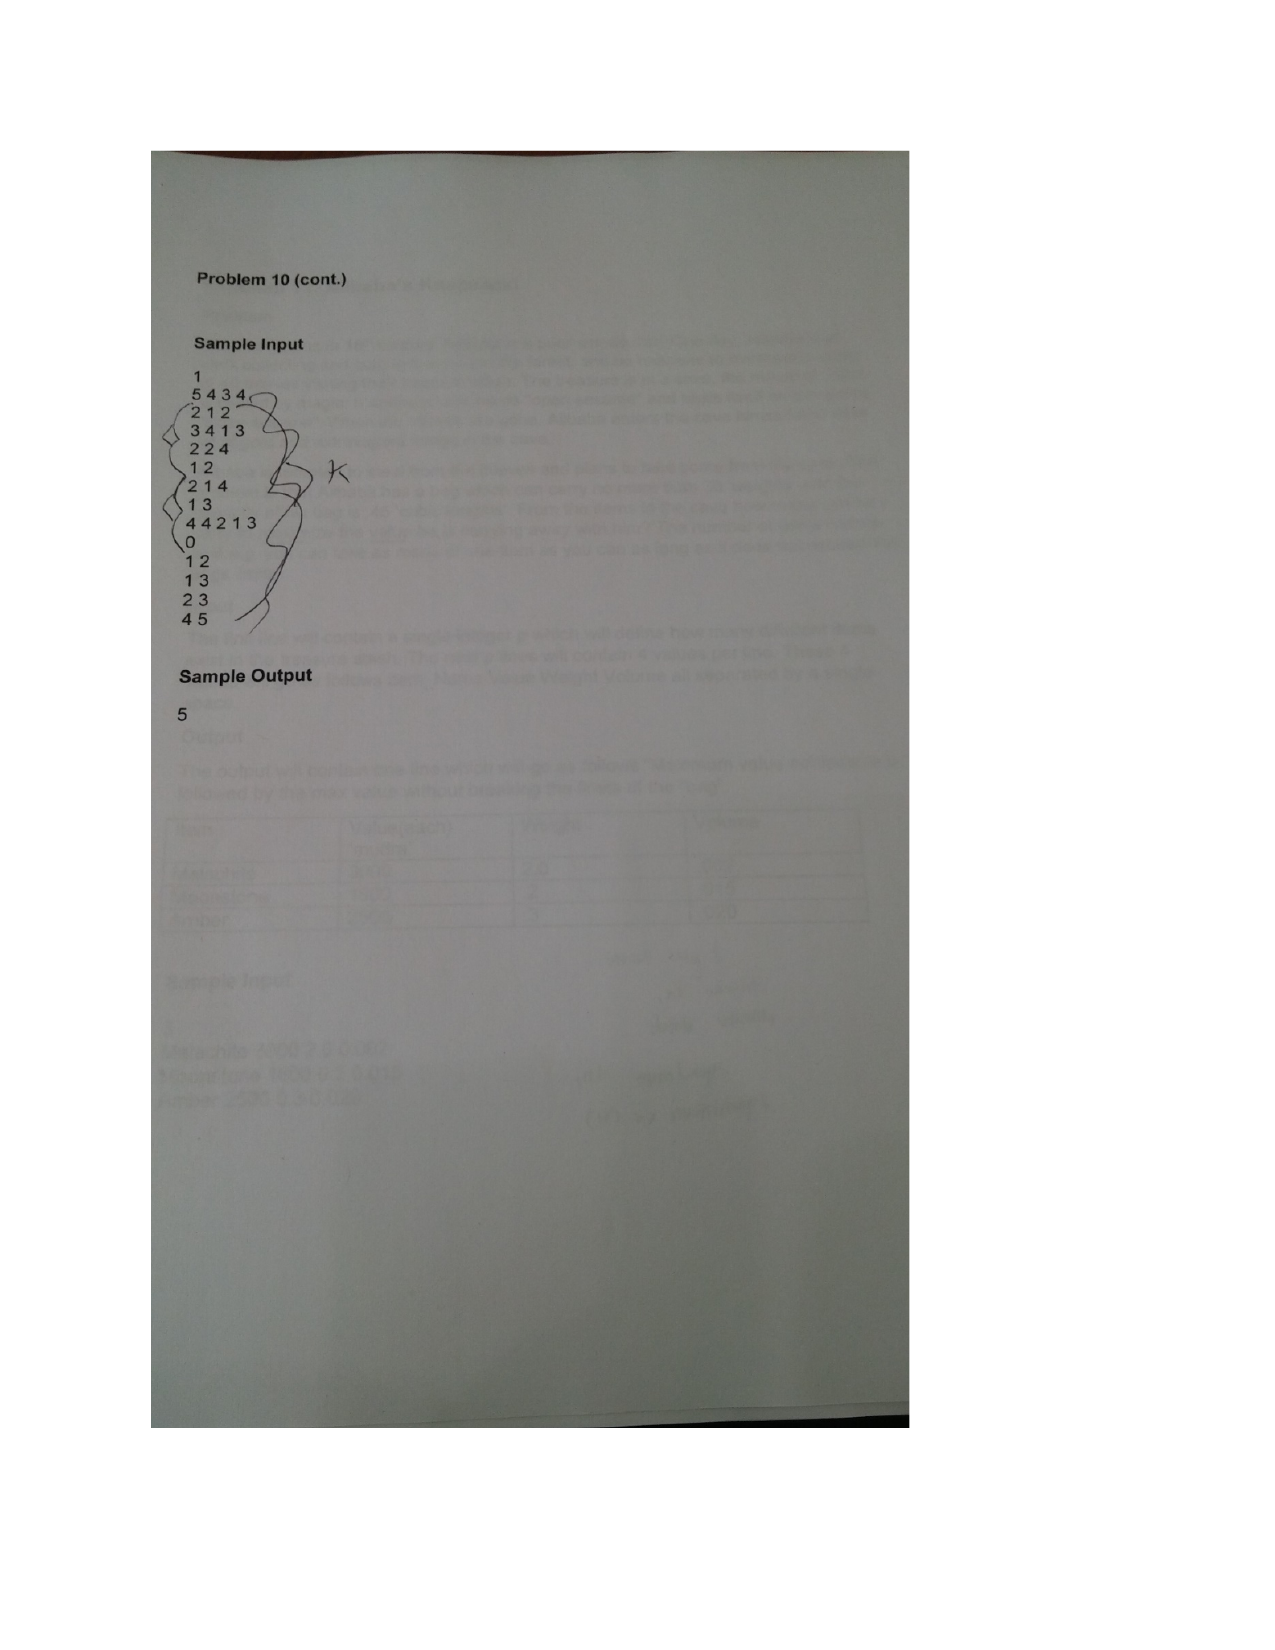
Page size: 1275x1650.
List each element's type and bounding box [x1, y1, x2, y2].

picture [151, 152, 910, 1428]
